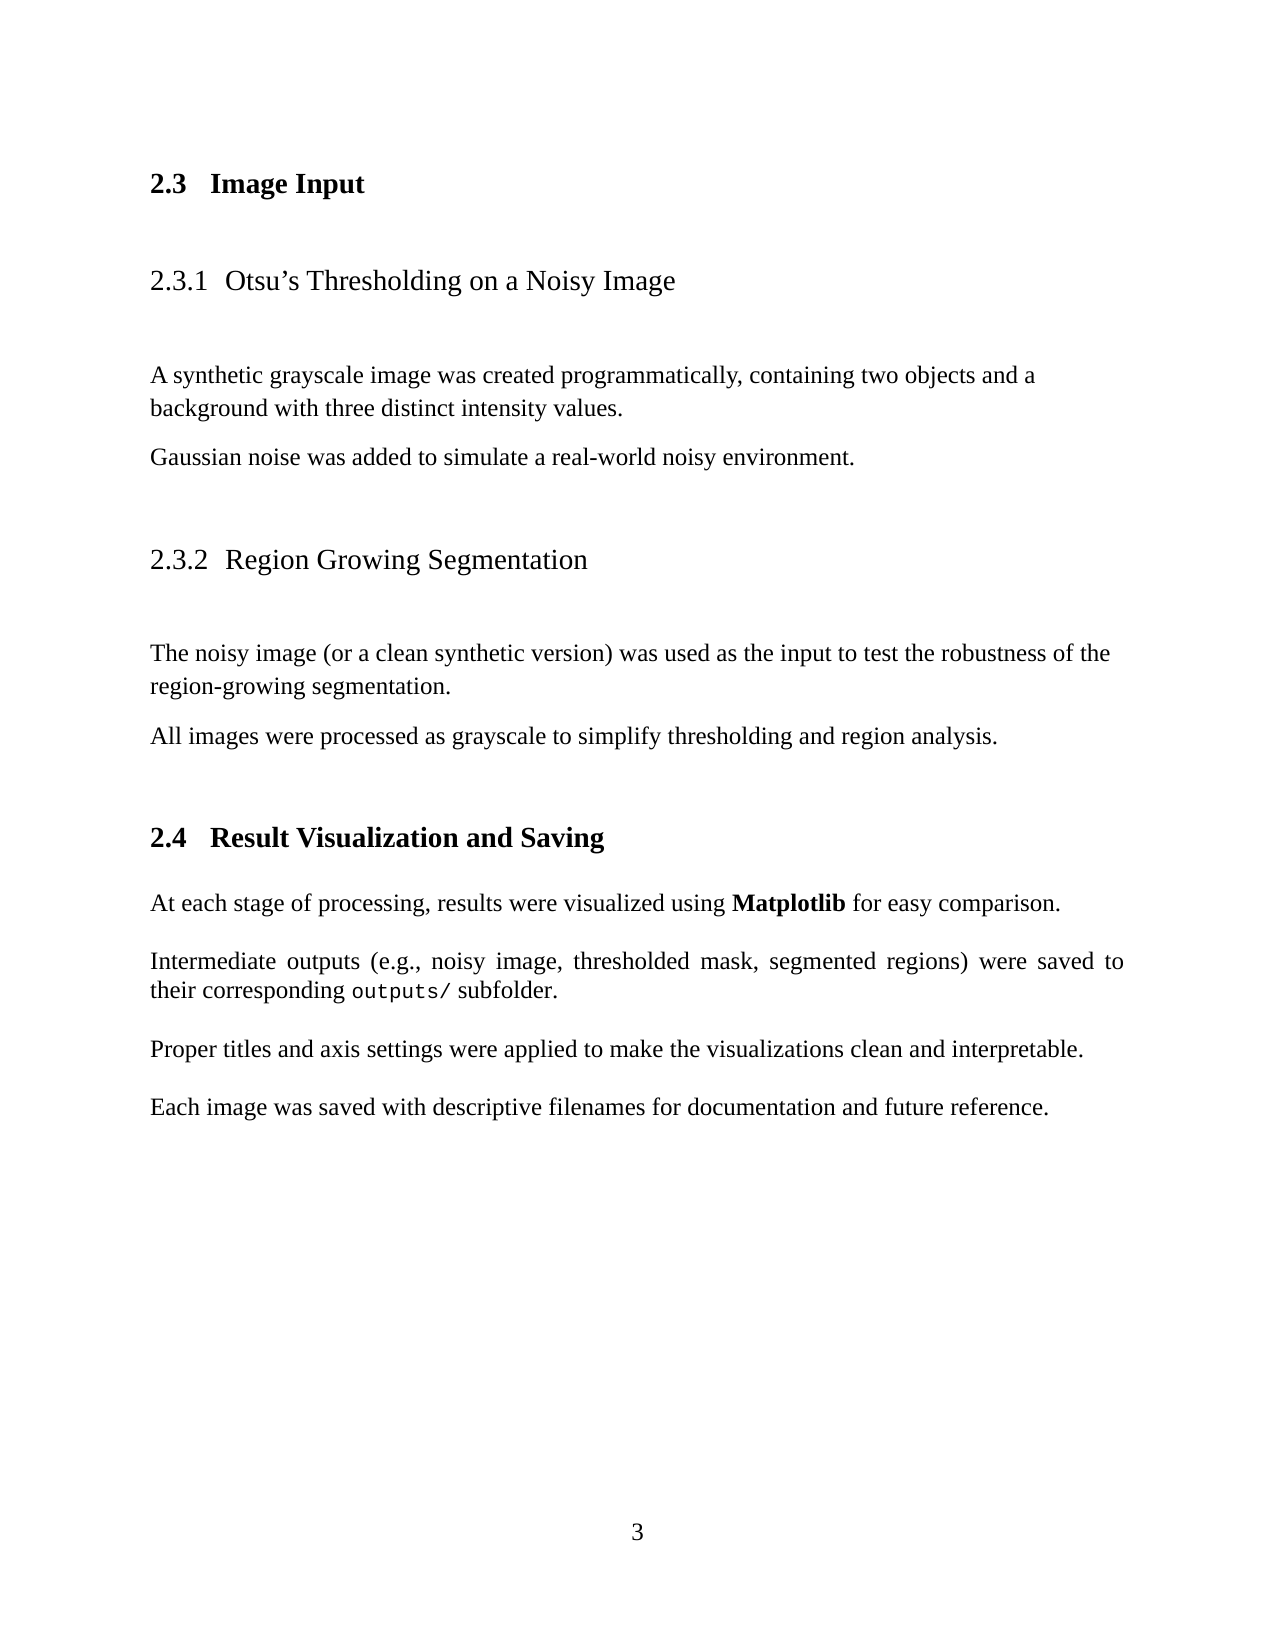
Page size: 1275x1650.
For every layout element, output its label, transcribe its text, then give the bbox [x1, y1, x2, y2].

subtitle Otsu’s Thresholding on a Noisy Image [150, 263, 1125, 297]
text The noisy image (or a clean synthetic version) was used as the input to test the robustness of the region-growing segmentation. [150, 638, 1125, 700]
text A synthetic grayscale image was created programmatically, containing two objects and a background with three distinct intensity values. [150, 360, 1125, 422]
text Proper titles and axis settings were applied to make the visualizations clean and interpretable. [150, 1034, 1125, 1062]
text Each image was saved with descriptive filenames for documentation and future reference. [150, 1092, 1125, 1120]
subtitle Region Growing Segmentation [150, 542, 1125, 575]
subtitle Image Input [150, 167, 1125, 200]
text Intermediate outputs (e.g., noisy image, thresholded mask, segmented regions) were saved to their corresponding outputs/ subfolder. [150, 946, 1125, 1004]
text All images were processed as grayscale to simplify thresholding and region analysis. [150, 721, 1125, 750]
text Gaussian noise was added to simulate a real-world noisy environment. [150, 442, 1125, 471]
subtitle Result Visualization and Saving [150, 821, 1125, 854]
text At each stage of processing, results were visualized using Matplotlib for easy comparison. [150, 888, 1125, 917]
